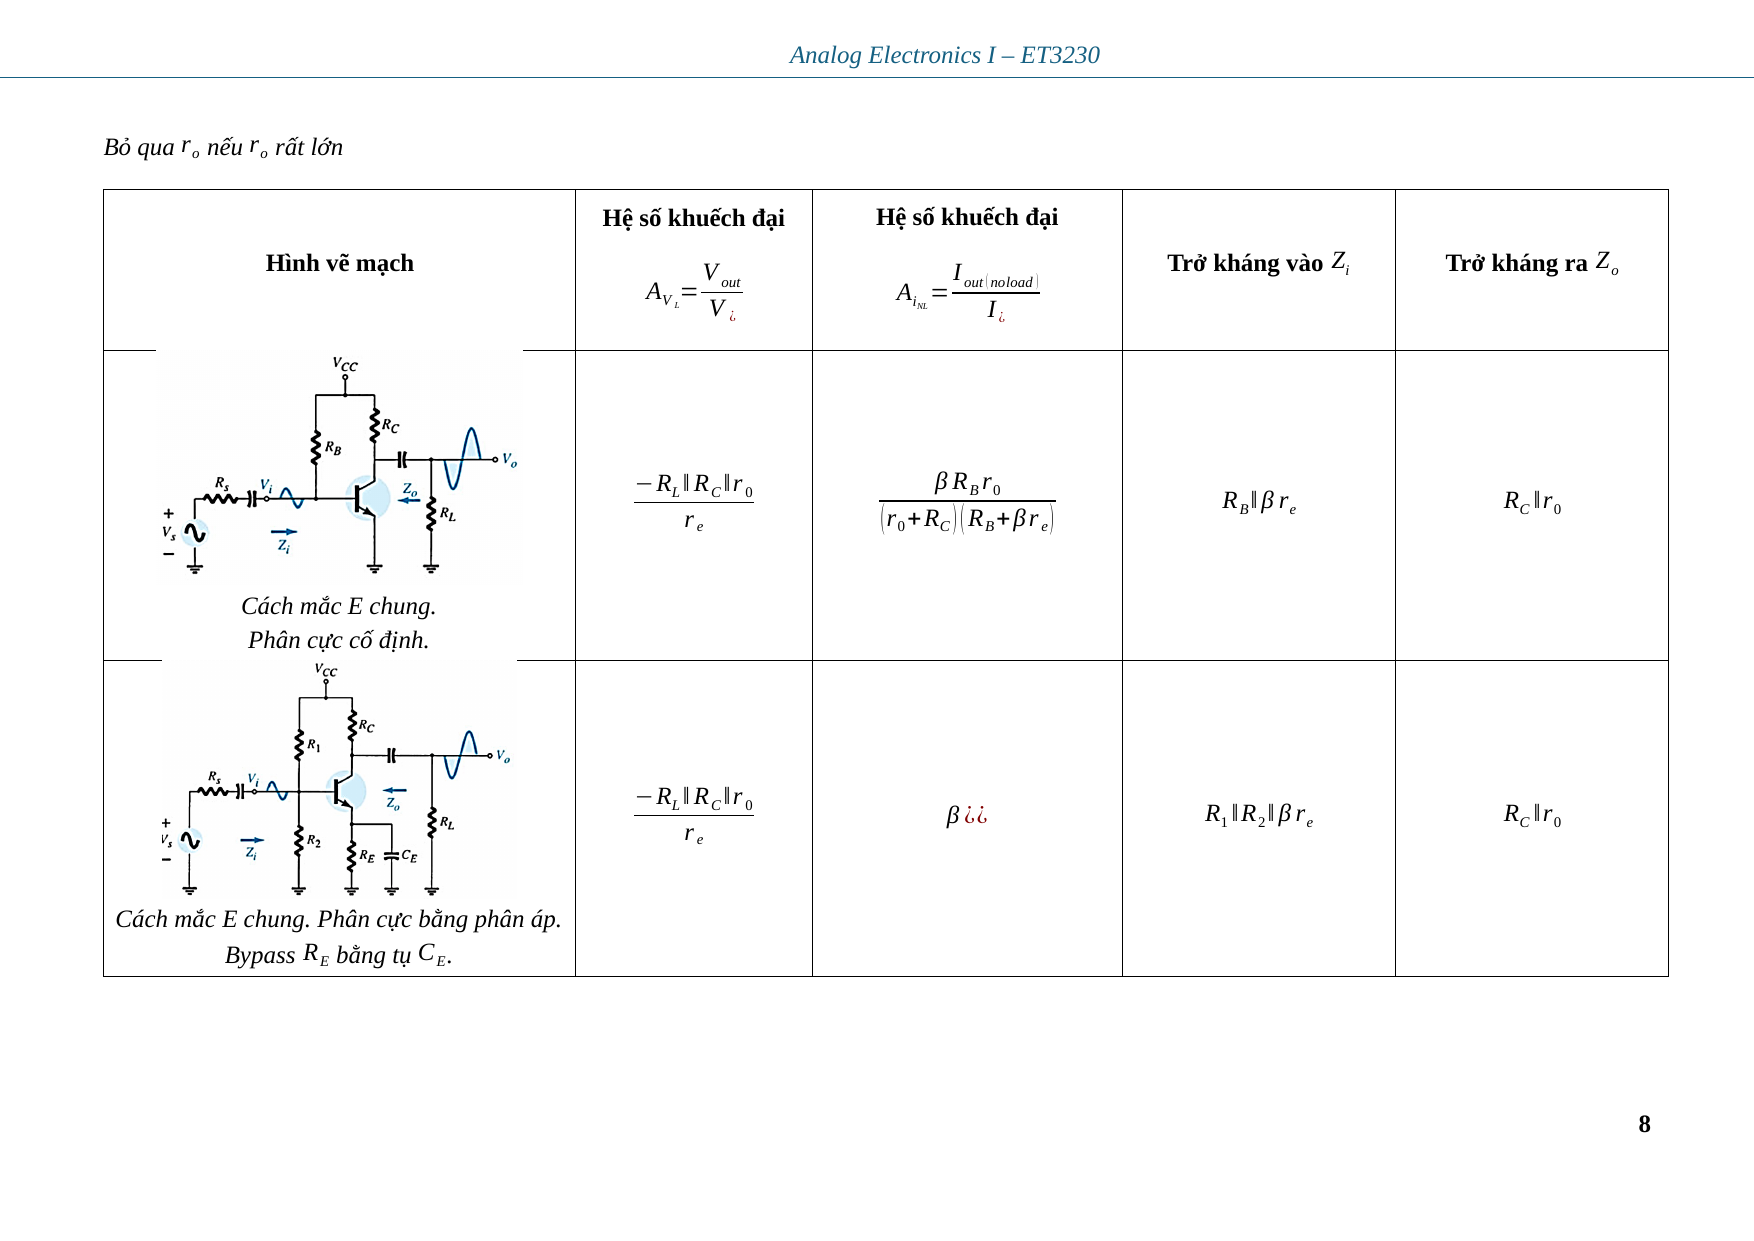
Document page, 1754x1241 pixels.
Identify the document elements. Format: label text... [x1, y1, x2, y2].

table_header Trở kháng vào [1123, 190, 1395, 350]
table_cell [1396, 351, 1668, 660]
text Bỏ qua nếu rất lớn [103, 131, 1651, 162]
table_cell [1396, 661, 1668, 976]
picture [156, 350, 523, 585]
table_cell [576, 661, 812, 976]
picture [162, 660, 517, 899]
table_cell [1123, 661, 1395, 976]
table_cell [813, 661, 1122, 976]
table_cell Cách mắc E chung. Phân cực bằng phân áp. Bypass bằng tụ . [104, 661, 575, 976]
table_cell [813, 351, 1122, 660]
table_cell [1123, 351, 1395, 660]
table_cell Cách mắc E chung. Phân cực cố định. [104, 351, 575, 660]
table_header Hệ số khuếch đại [576, 190, 812, 350]
table_header Hình vẽ mạch [104, 190, 575, 350]
table_header Hệ số khuếch đại [813, 190, 1122, 350]
table_header Trở kháng ra [1396, 190, 1668, 350]
table_cell [576, 351, 812, 660]
